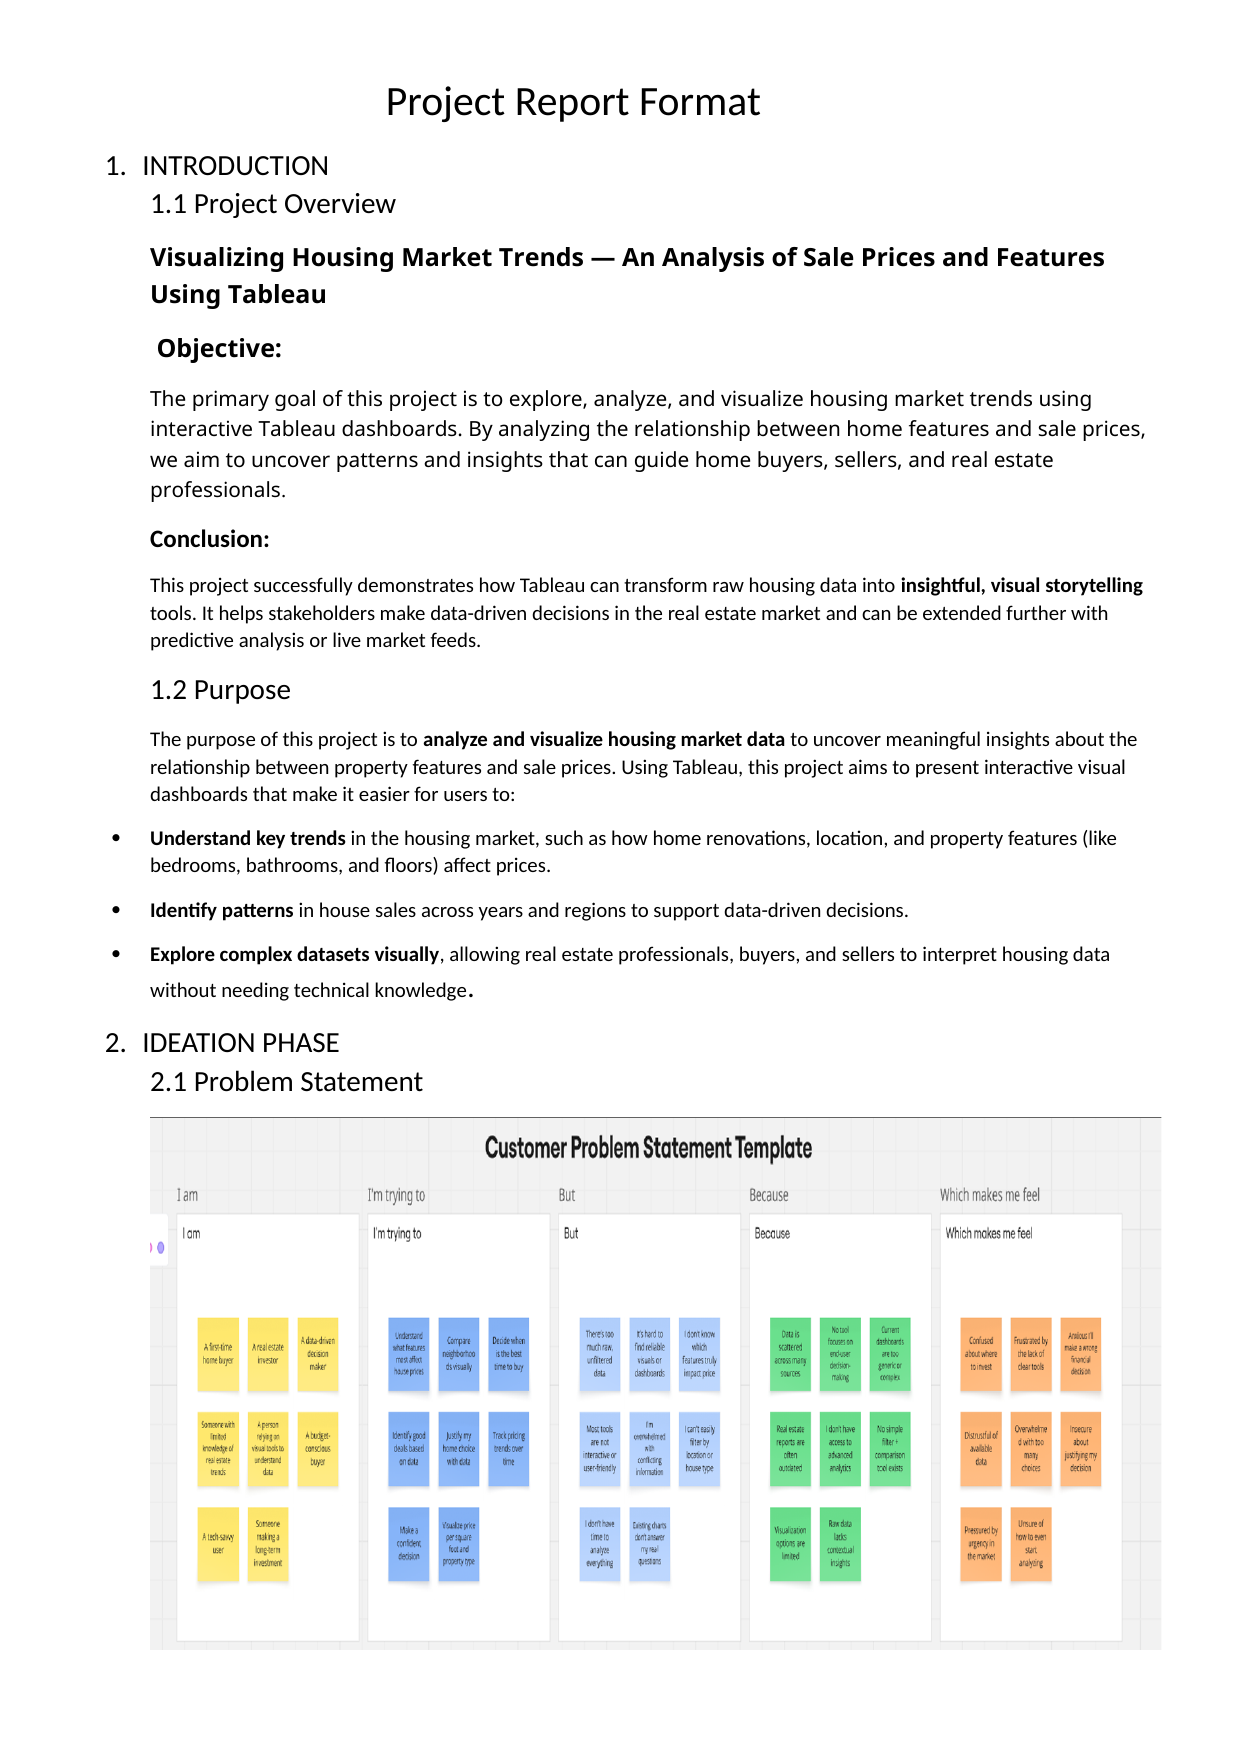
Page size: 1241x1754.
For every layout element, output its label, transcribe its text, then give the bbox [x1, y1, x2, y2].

list Purpose [150, 671, 1165, 707]
text The purpose of this project is to analyze and visualize housing market data to uncover meaningful insights about the relationship between property features and sale prices. Using Tableau, this project aims to present interactive visual dashboards that make it easier for users to: [150, 726, 1165, 807]
text The primary goal of this project is to explore, analyze, and visualize housing market trends using interactive Tableau dashboards. By analyzing the relationship between home features and sale prices, we aim to uncover patterns and insights that can guide home buyers, sellers, and real estate professionals. [150, 384, 1165, 504]
list Problem Statement [150, 1063, 1165, 1098]
list IDEATION PHASE [104, 1024, 1165, 1060]
text Project Report Format [75, 75, 1165, 126]
text Objective: [150, 330, 1165, 364]
list Understand key trends in the housing market, such as how home renovations, location, and property features (like bedrooms, bathrooms, and floors) affect prices. [112, 825, 1165, 878]
list INTRODUCTION [104, 147, 1165, 182]
list Explore complex datasets visually, allowing real estate professionals, buyers, and sellers to interpret housing data without needing technical knowledge. [112, 941, 1165, 1005]
list Identify patterns in house sales across years and regions to support data-driven decisions. [112, 897, 1165, 922]
text This project successfully demonstrates how Tableau can transform raw housing data into insightful, visual storytelling tools. It helps stakeholders make data-driven decisions in the real estate market and can be extended further with predictive analysis or live market feeds. [150, 572, 1165, 653]
text Visualizing Housing Market Trends — An Analysis of Sale Prices and Features Using Tableau [150, 240, 1165, 311]
list Project Overview [150, 185, 1165, 221]
text Conclusion: [150, 523, 1165, 553]
picture [150, 1117, 1162, 1650]
